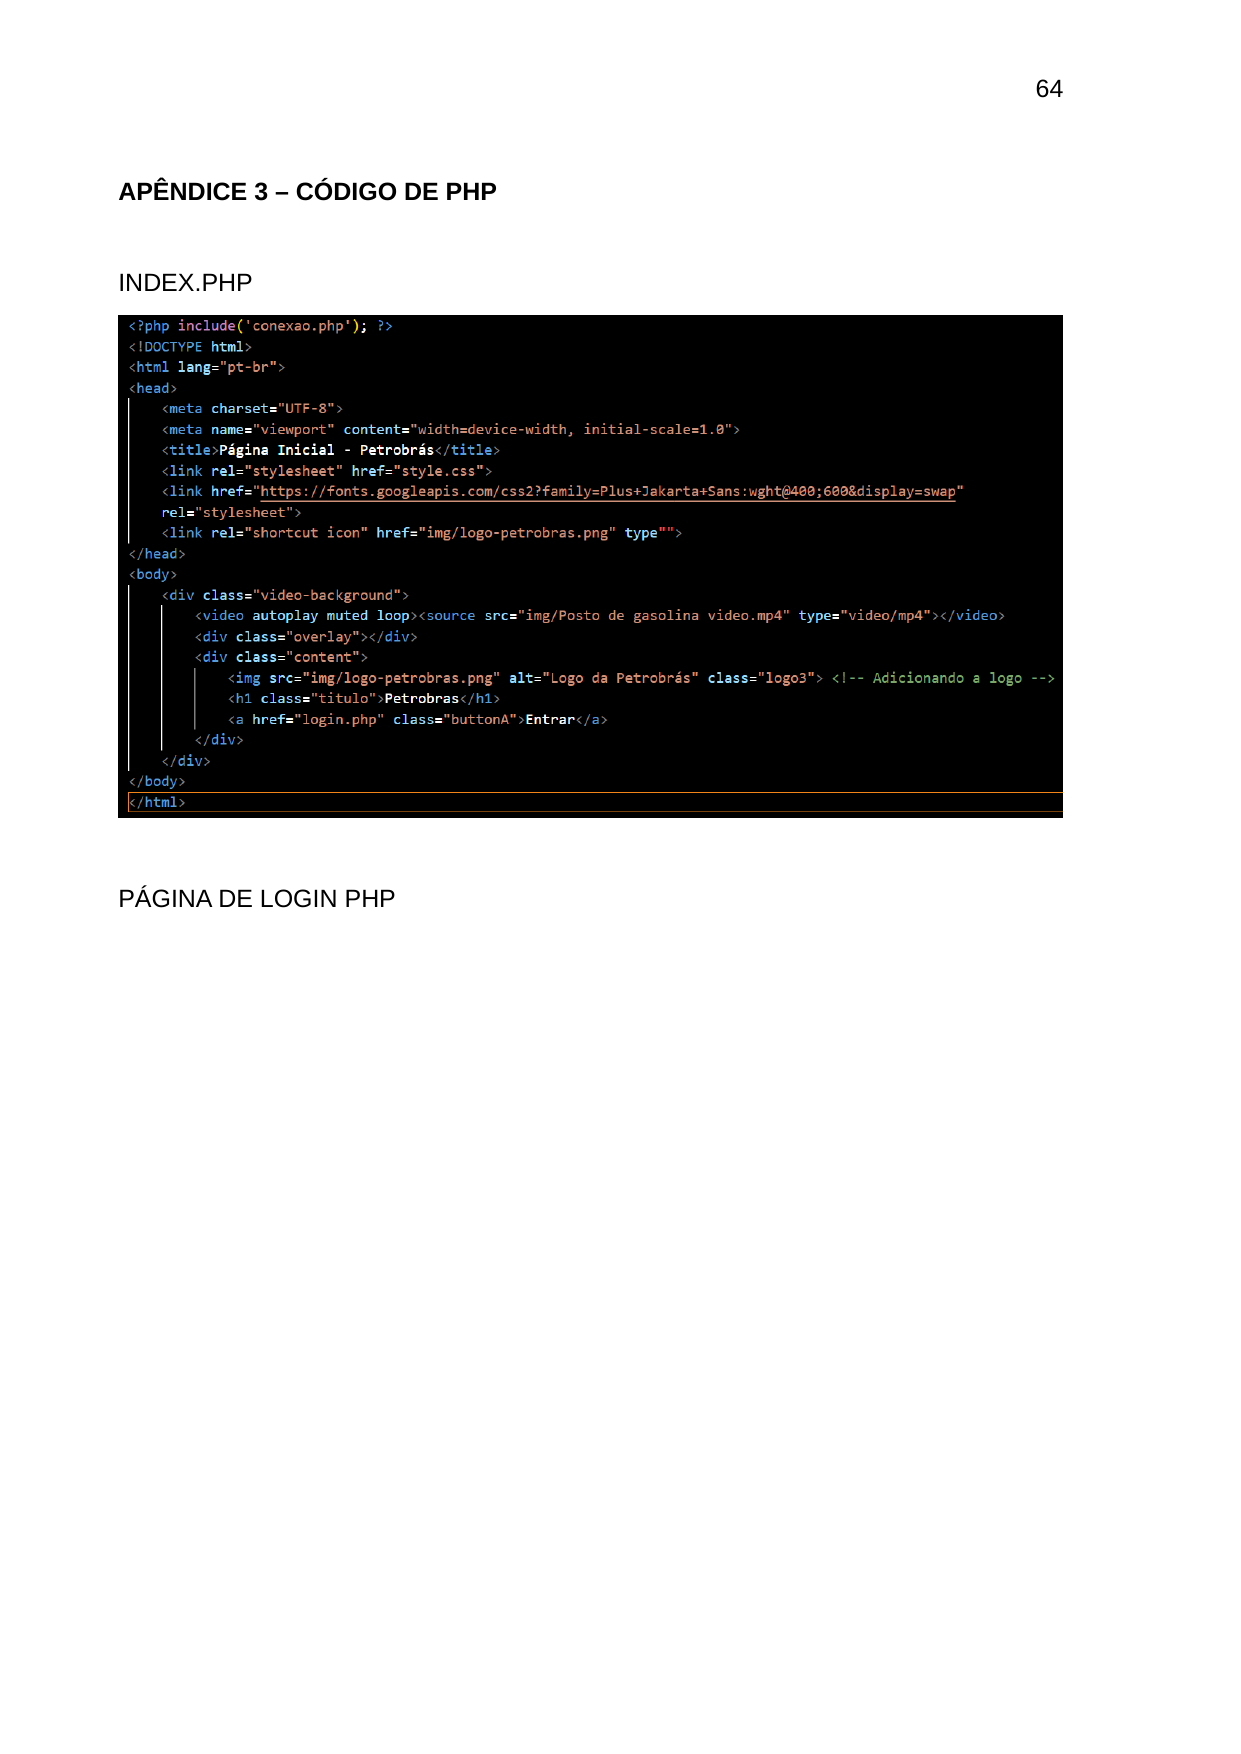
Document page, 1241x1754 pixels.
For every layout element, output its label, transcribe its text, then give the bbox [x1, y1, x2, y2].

text PÁGINA DE LOGIN PHP [118, 884, 1063, 913]
subtitle APÊNDICE 3 – CÓDIGO DE PHP [118, 177, 1063, 206]
text INDEX.PHP [118, 268, 1063, 297]
picture [118, 315, 1063, 818]
